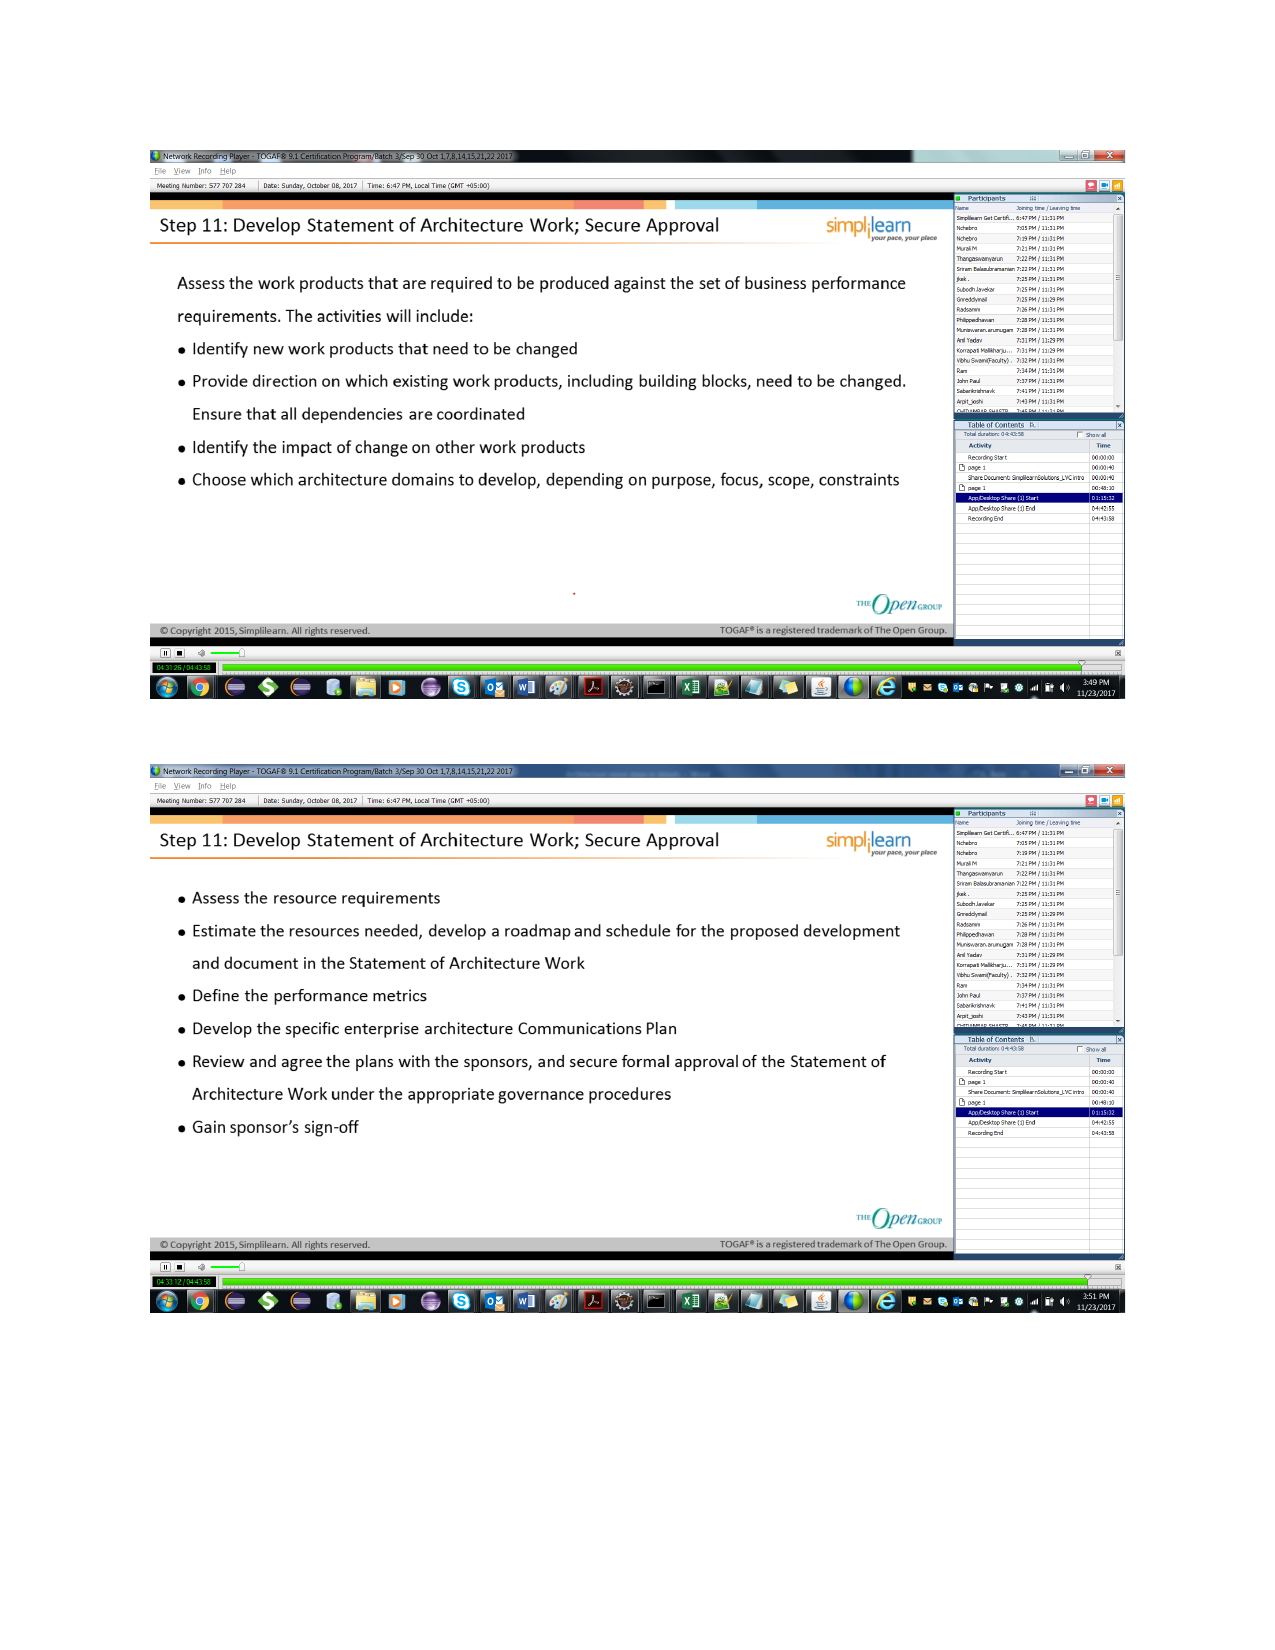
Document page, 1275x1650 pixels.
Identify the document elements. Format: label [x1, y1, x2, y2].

picture [150, 764, 1125, 1313]
picture [150, 150, 1125, 699]
